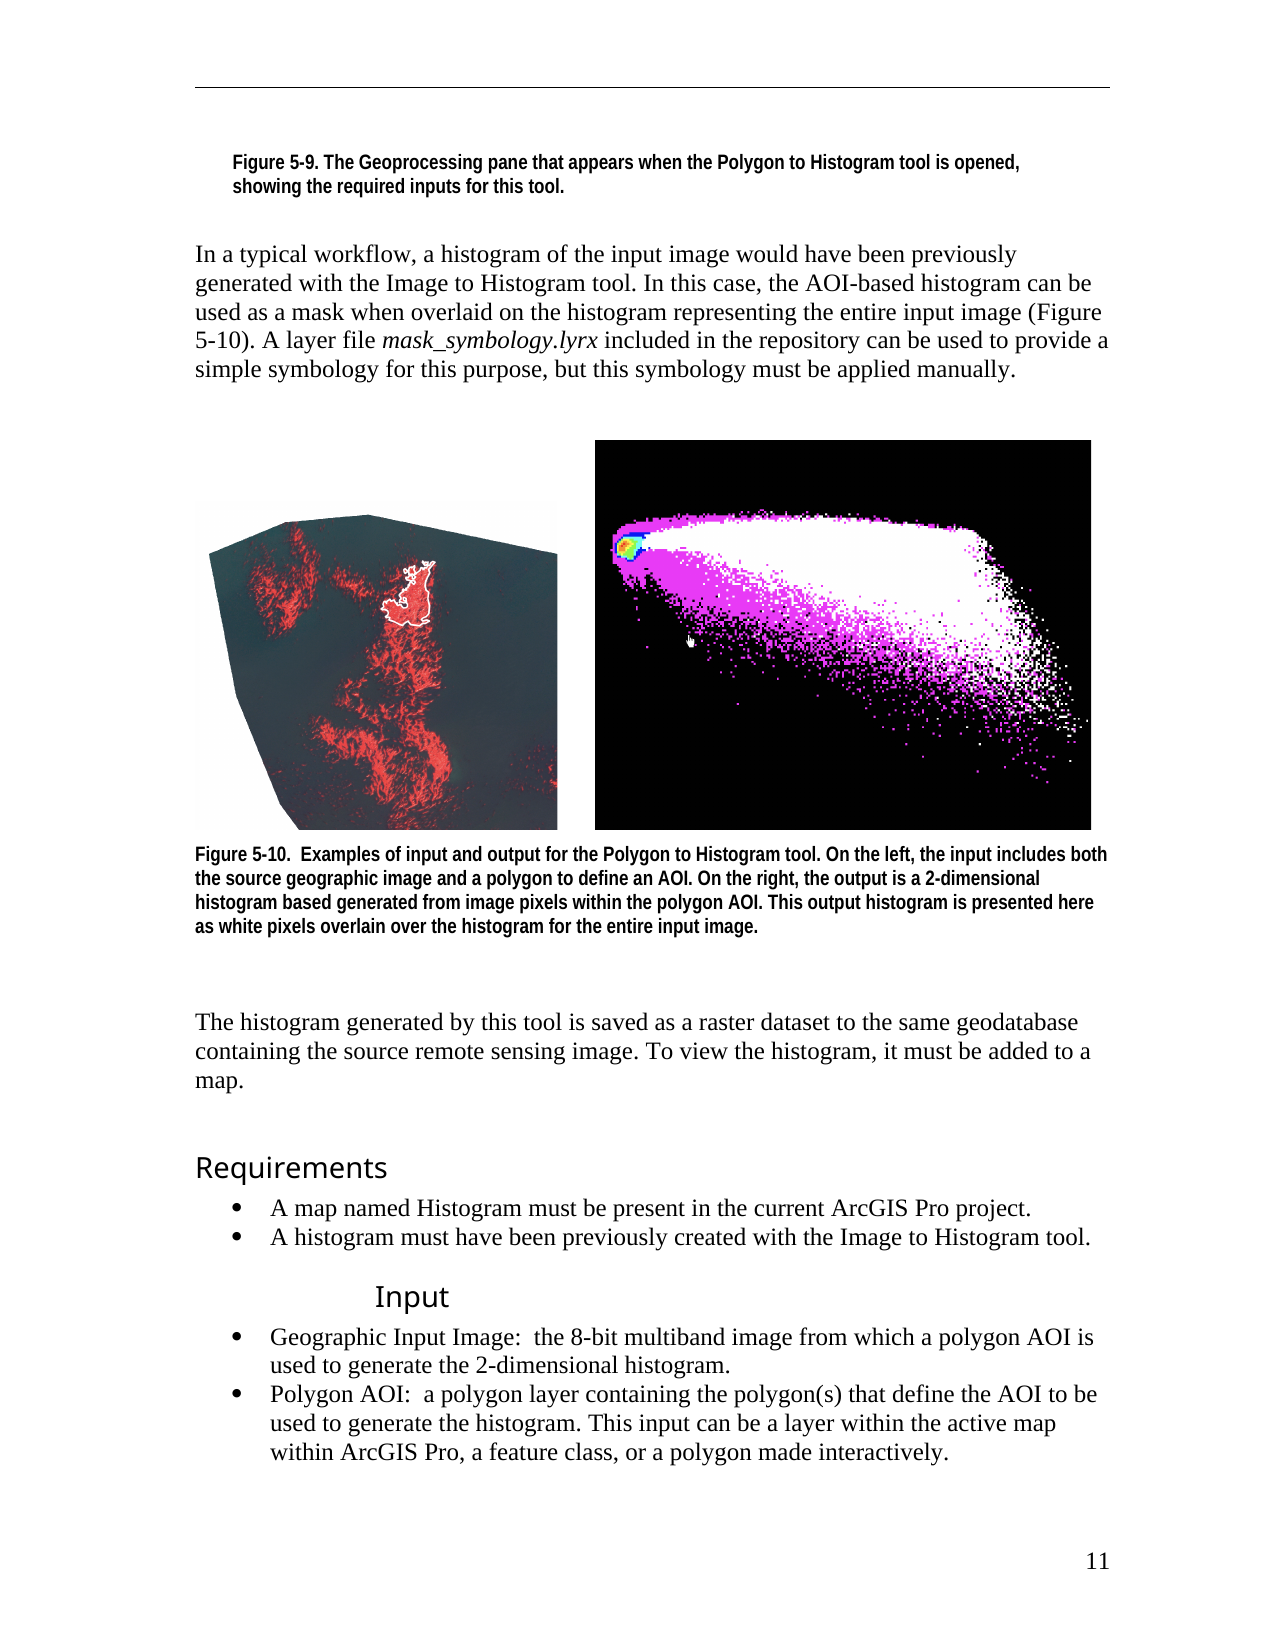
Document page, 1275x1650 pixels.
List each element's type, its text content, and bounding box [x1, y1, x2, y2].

picture [195, 501, 558, 830]
list A map named Histogram must be present in the current ArcGIS Pro project. [232, 1193, 1110, 1222]
text The histogram generated by this tool is saved as a raster dataset to the same geodatabase containing the source remote sensing image. To view the histogram, it must be added to a map. [195, 1007, 1110, 1094]
subtitle Requirements [195, 1147, 1110, 1187]
subtitle Input [195, 1276, 1110, 1316]
list A histogram must have been previously created with the Image to Histogram tool. [232, 1222, 1110, 1251]
list Geographic Input Image: the 8-bit multiband image from which a polygon AOI is used to generate the 2-dimensional histogram. [232, 1322, 1110, 1379]
list Polygon AOI: a polygon layer containing the polygon(s) that define the AOI to be used to generate the histogram. This input can be a layer within the active map within ArcGIS Pro, a feature class, or a polygon made interactively. [232, 1379, 1110, 1466]
picture [595, 440, 1092, 830]
